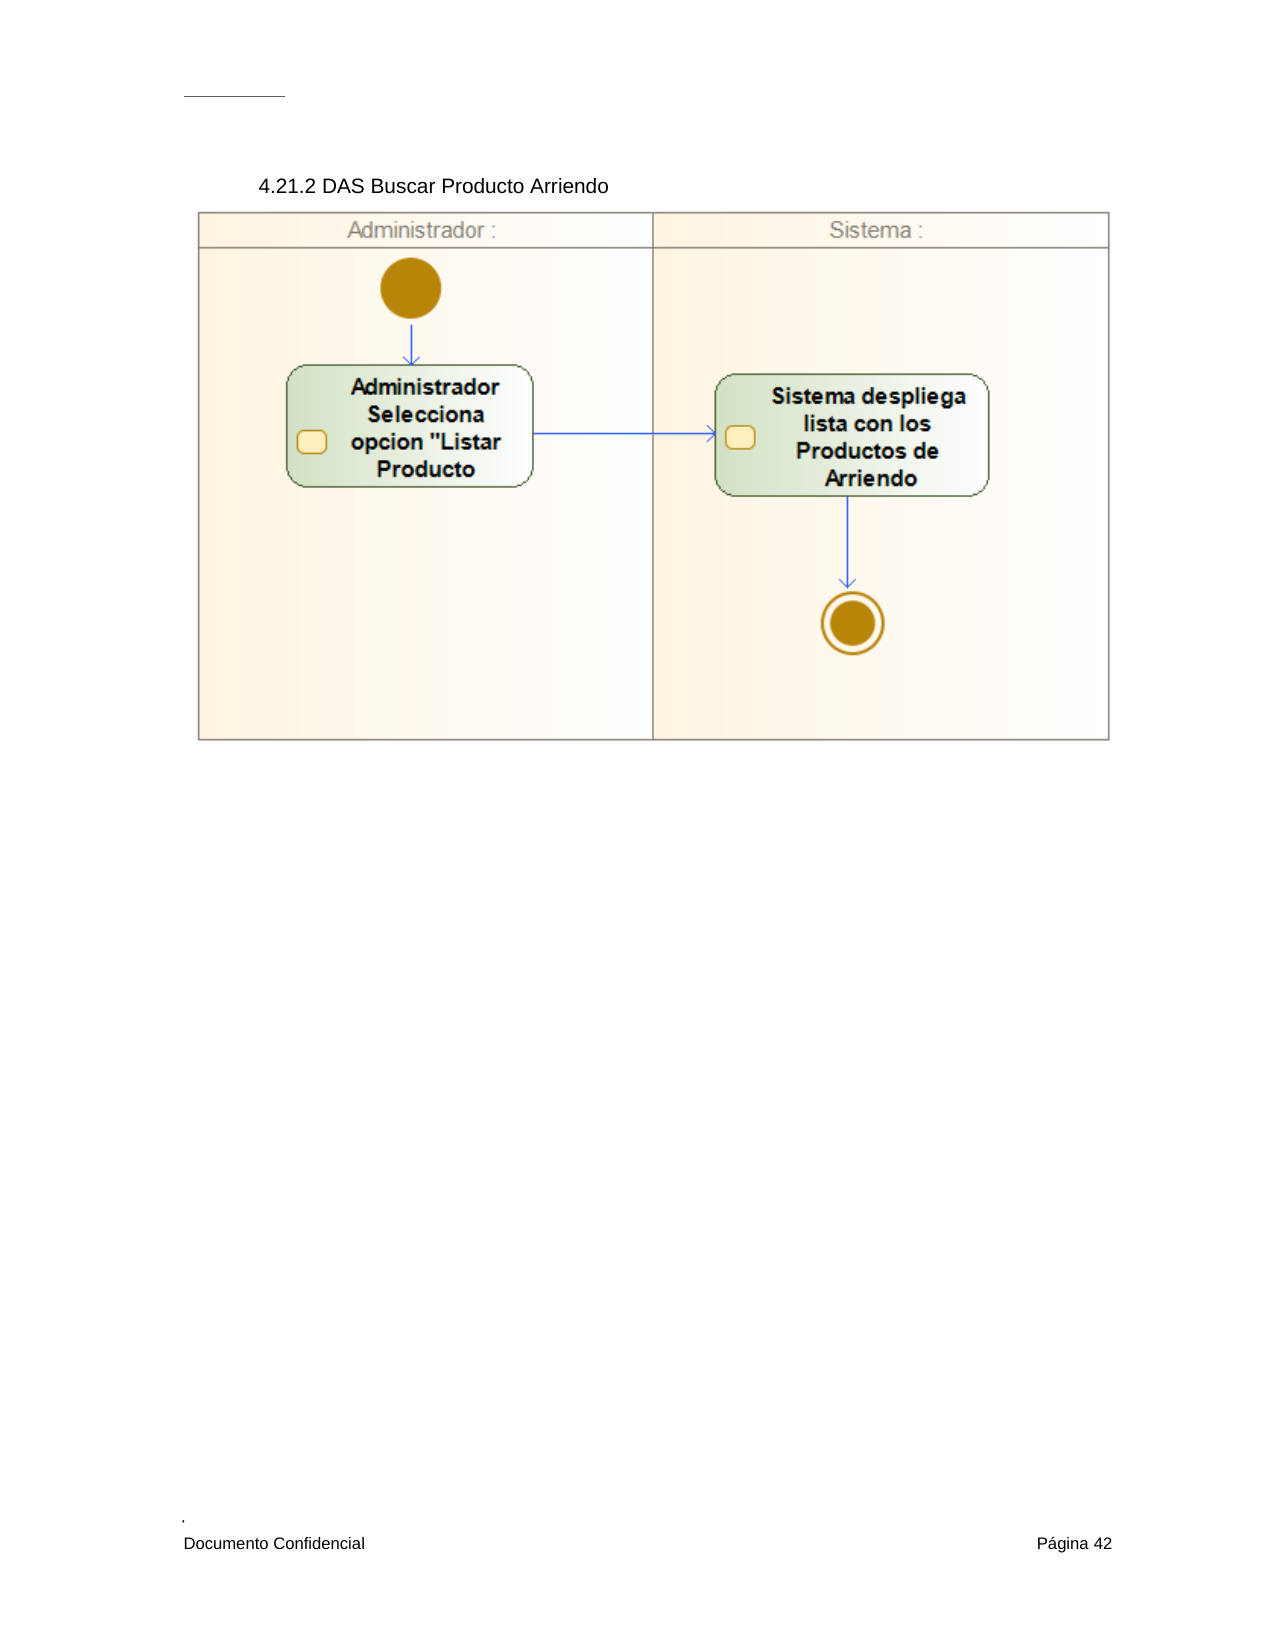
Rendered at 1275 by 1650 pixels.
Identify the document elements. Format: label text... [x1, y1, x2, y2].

text 4.21.2 DAS Buscar Producto Arriendo [183, 174, 1125, 197]
picture [183, 197, 1125, 756]
